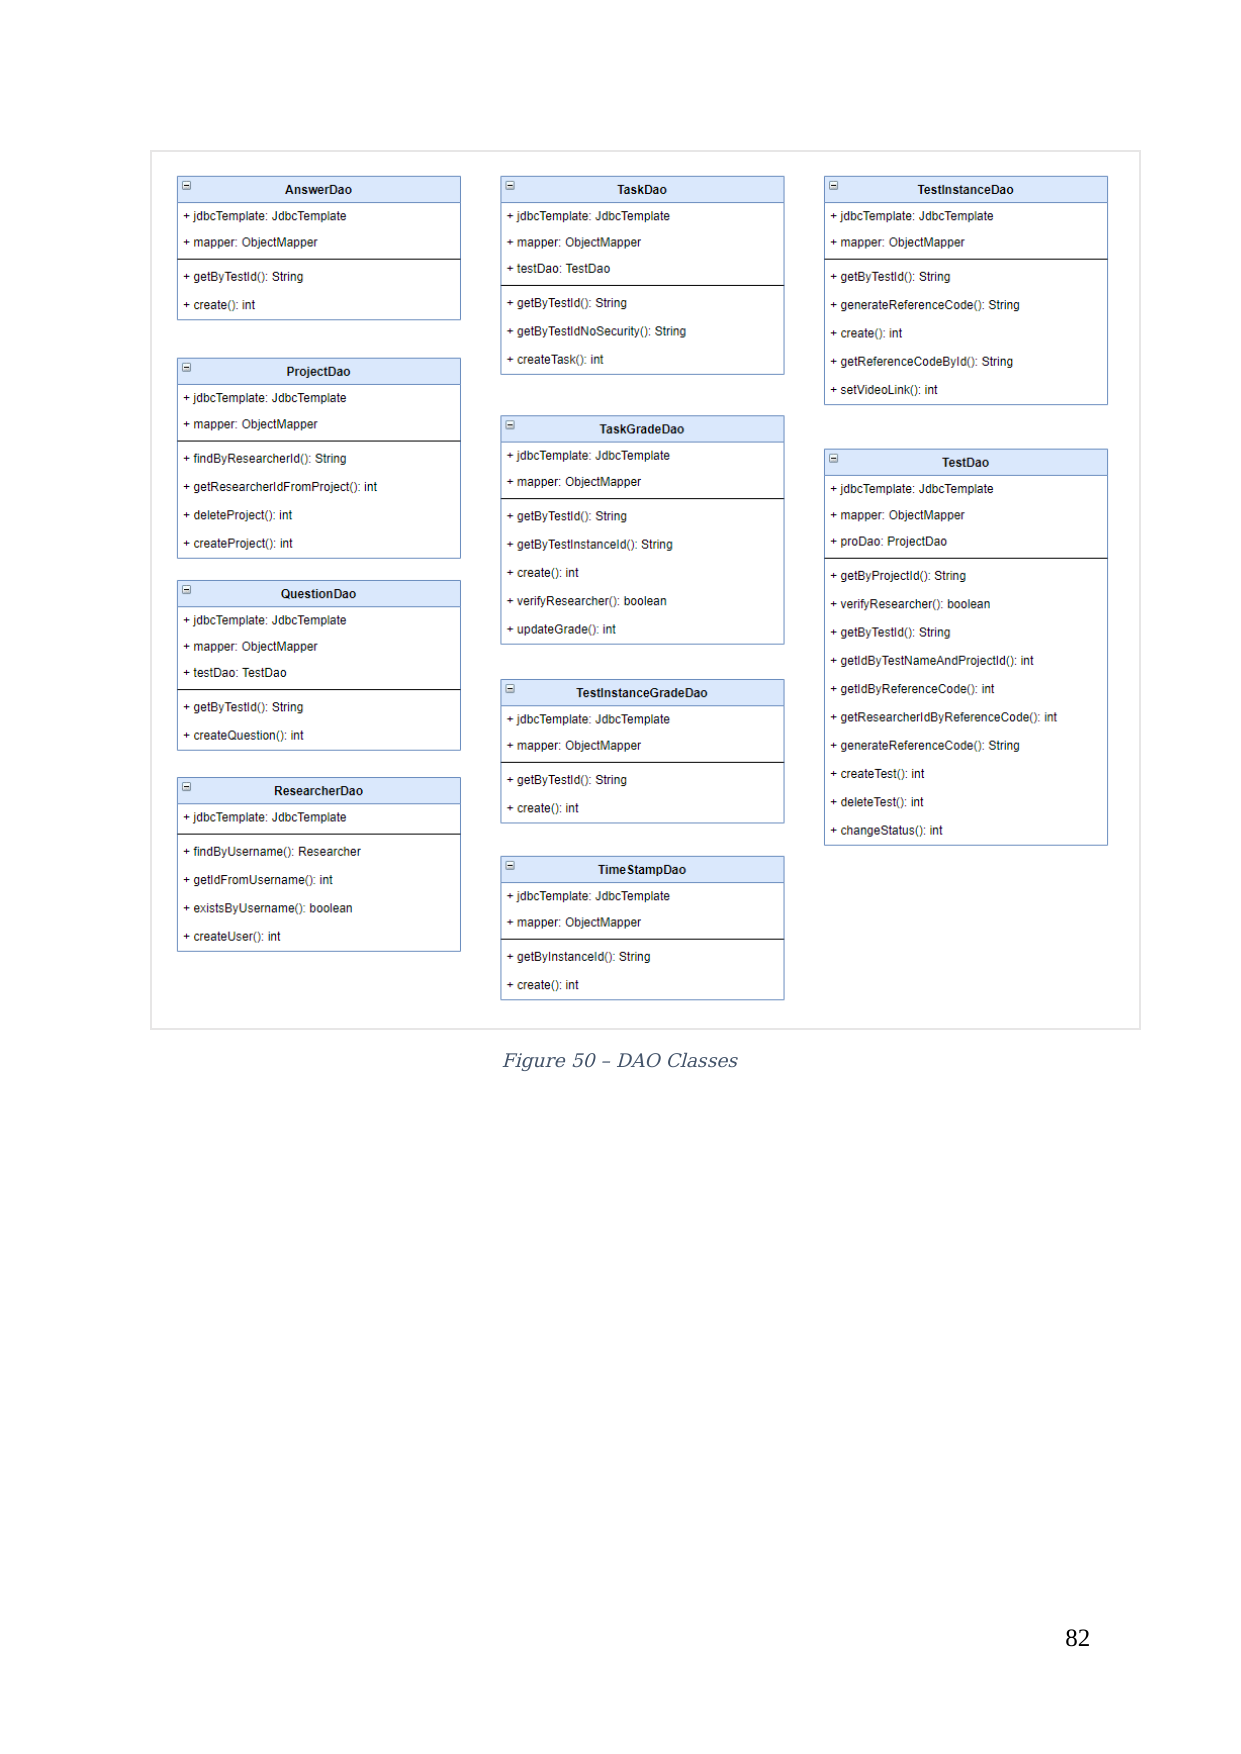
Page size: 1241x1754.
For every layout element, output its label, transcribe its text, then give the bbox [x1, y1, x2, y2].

picture [152, 152, 1139, 1028]
text Figure 50 – DAO Classes [150, 1048, 1090, 1071]
